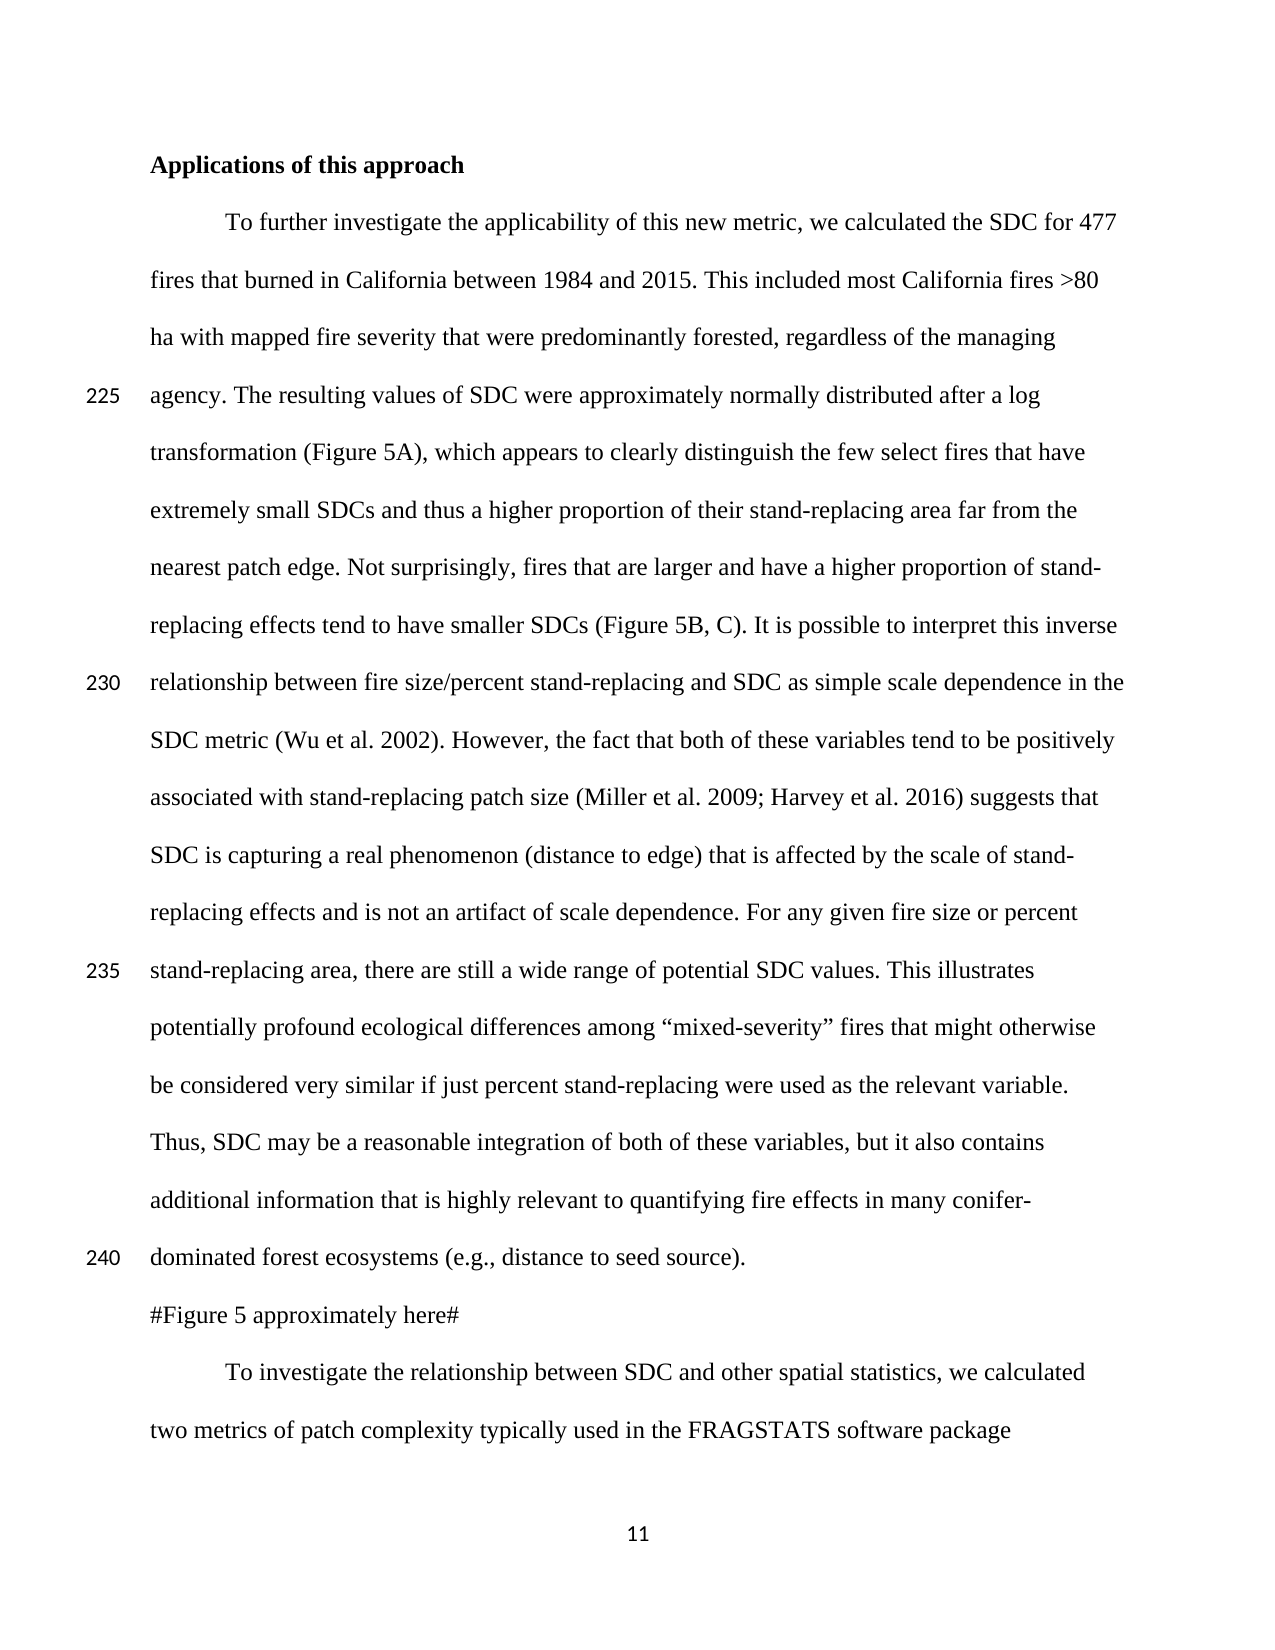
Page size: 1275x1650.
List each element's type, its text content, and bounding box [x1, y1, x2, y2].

text #Figure 5 approximately here# [150, 1300, 1125, 1329]
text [150, 1357, 1125, 1444]
text Applications of this approach [150, 150, 1125, 179]
text To further investigate the applicability of this new metric, we calculated the SDC for 477 fires that burned in California between 1984 and 2015. This included most California fires >80 ha with mapped fire severity that were predominantly forested, regardless of the managing agency. The resulting values of SDC were approximately normally distributed after a log transformation (Figure 5A), which appears to clearly distinguish the few select fires that have extremely small SDCs and thus a higher proportion of their stand-replacing area far from the nearest patch edge. Not surprisingly, fires that are larger and have a higher proportion of stand-replacing effects tend to have smaller SDCs (Figure 5B, C). It is possible to interpret this inverse relationship between fire size/percent stand-replacing and SDC as simple scale dependence in the SDC metric (Wu et al. 2002). However, the fact that both of these variables tend to be positively associated with stand-replacing patch size (Miller et al. 2009; Harvey et al. 2016) suggests that SDC is capturing a real phenomenon (distance to edge) that is affected by the scale of stand-replacing effects and is not an artifact of scale dependence. For any given fire size or percent stand-replacing area, there are still a wide range of potential SDC values. This illustrates potentially profound ecological differences among “mixed-severity” fires that might otherwise be considered very similar if just percent stand-replacing were used as the relevant variable. Thus, SDC may be a reasonable integration of both of these variables, but it also contains additional information that is highly relevant to quantifying fire effects in many conifer-dominated forest ecosystems (e.g., distance to seed source). [150, 207, 1125, 1271]
